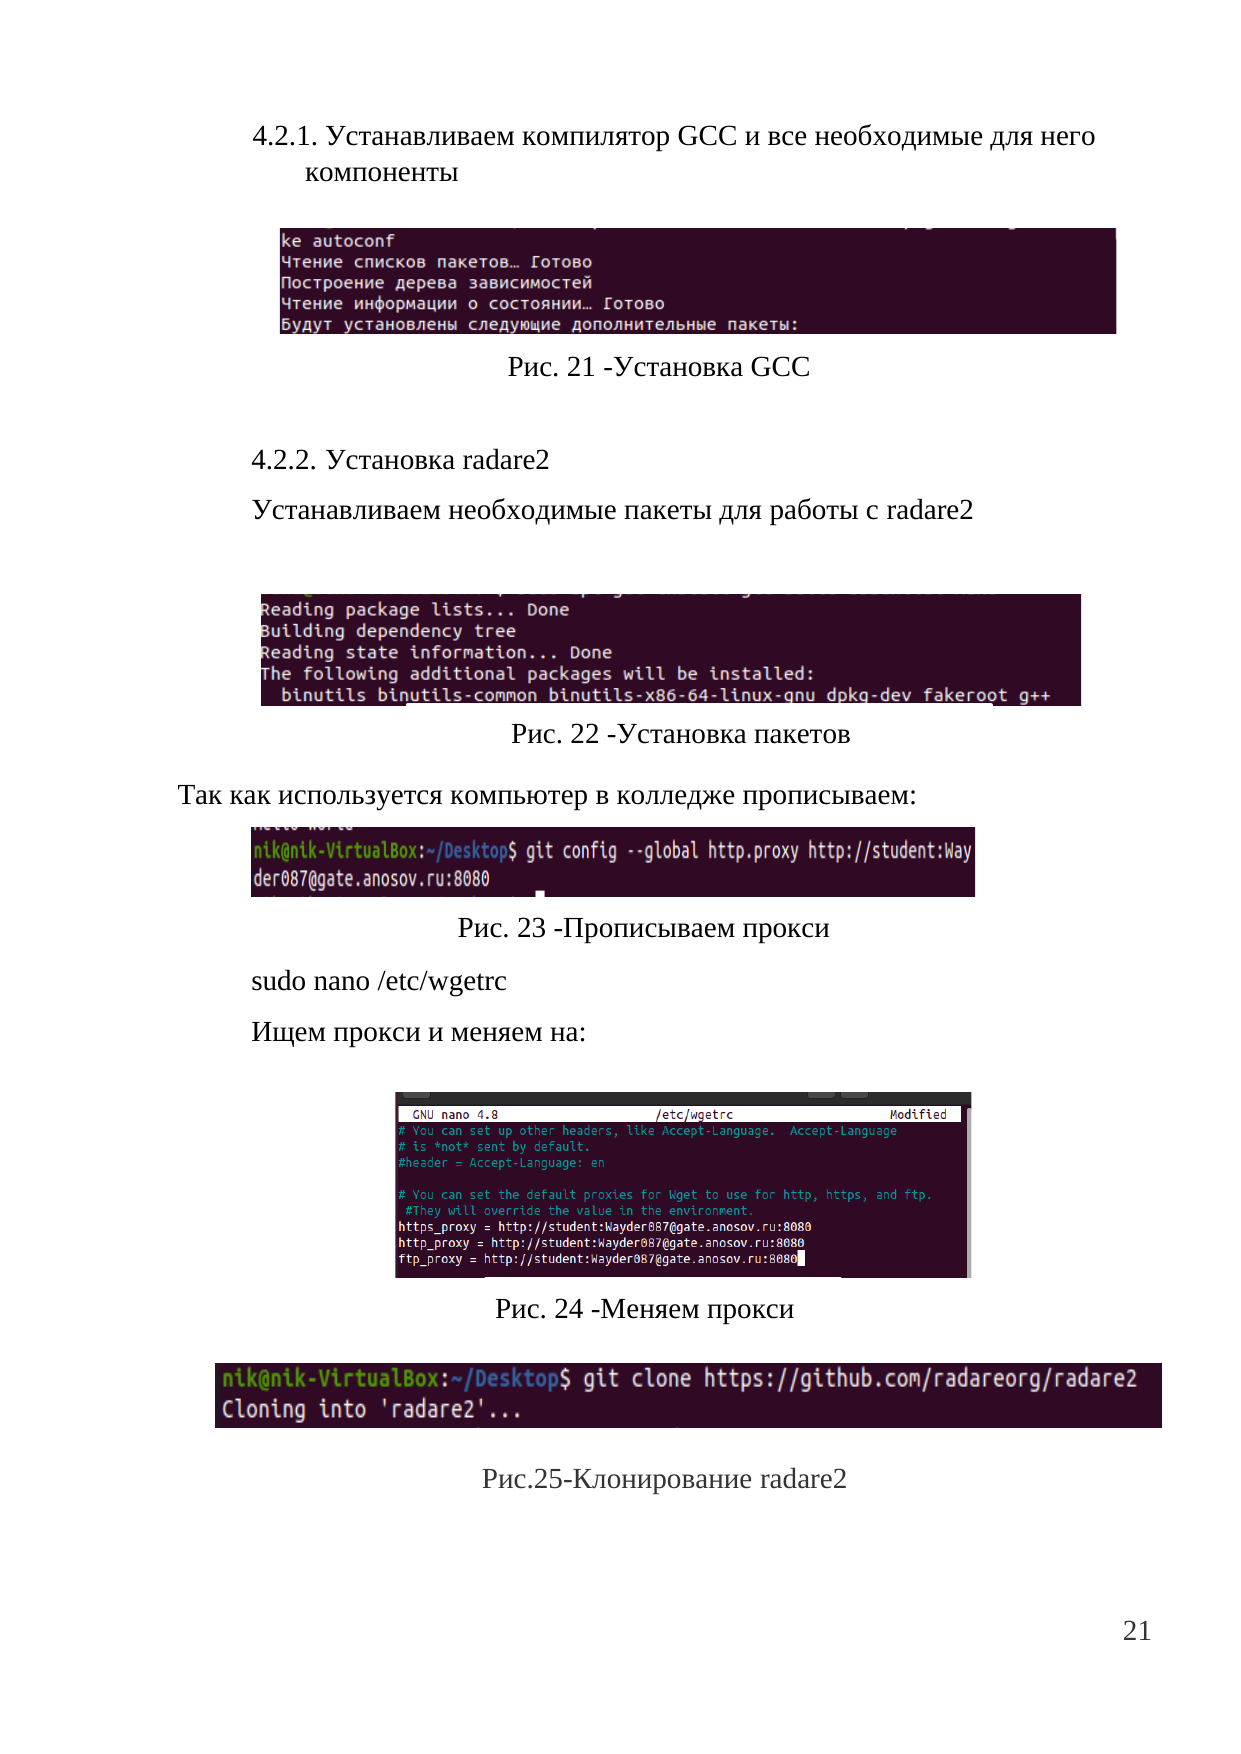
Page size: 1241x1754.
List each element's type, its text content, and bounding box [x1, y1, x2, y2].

list Ищем прокси и меняем на: [177, 1014, 1152, 1047]
picture [395, 1092, 972, 1278]
list Устанавливаем компилятор GCC и все необходимые для него компоненты [252, 118, 1152, 188]
picture [215, 1363, 1162, 1428]
picture [261, 594, 1082, 706]
picture [279, 228, 1117, 334]
text Рис.25-Клонирование radare2 [177, 1461, 1152, 1494]
text Так как используется компьютер в колледже прописываем: [177, 777, 1152, 811]
list Устанавливаем необходимые пакеты для работы с radare2 [177, 492, 1152, 526]
picture [251, 827, 976, 897]
list Установка radare2 [177, 442, 1152, 475]
list sudo nano /etc/wgetrc [177, 963, 1152, 997]
